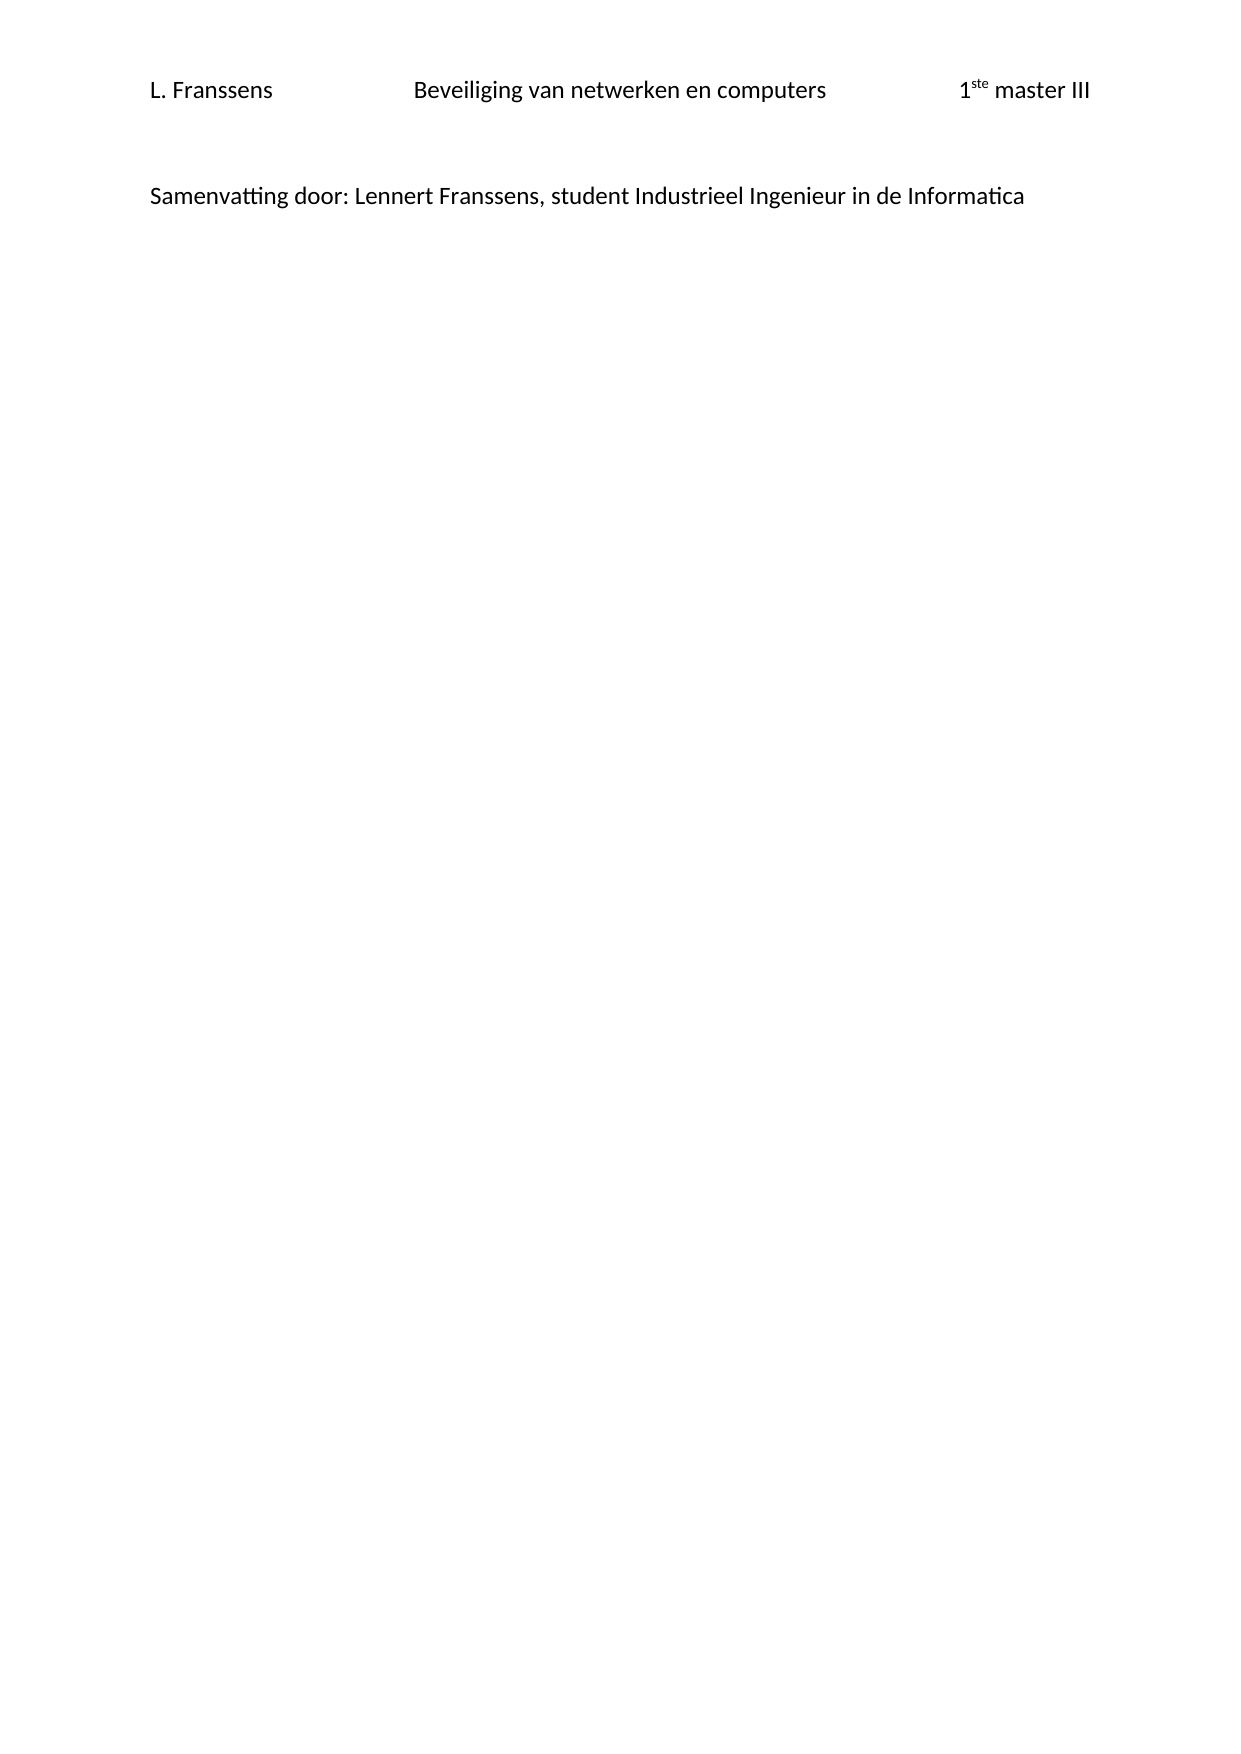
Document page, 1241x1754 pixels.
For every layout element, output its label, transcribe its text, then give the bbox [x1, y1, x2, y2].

text Samenvatting door: Lennert Franssens, student Industrieel Ingenieur in de Informatica [150, 181, 1090, 211]
